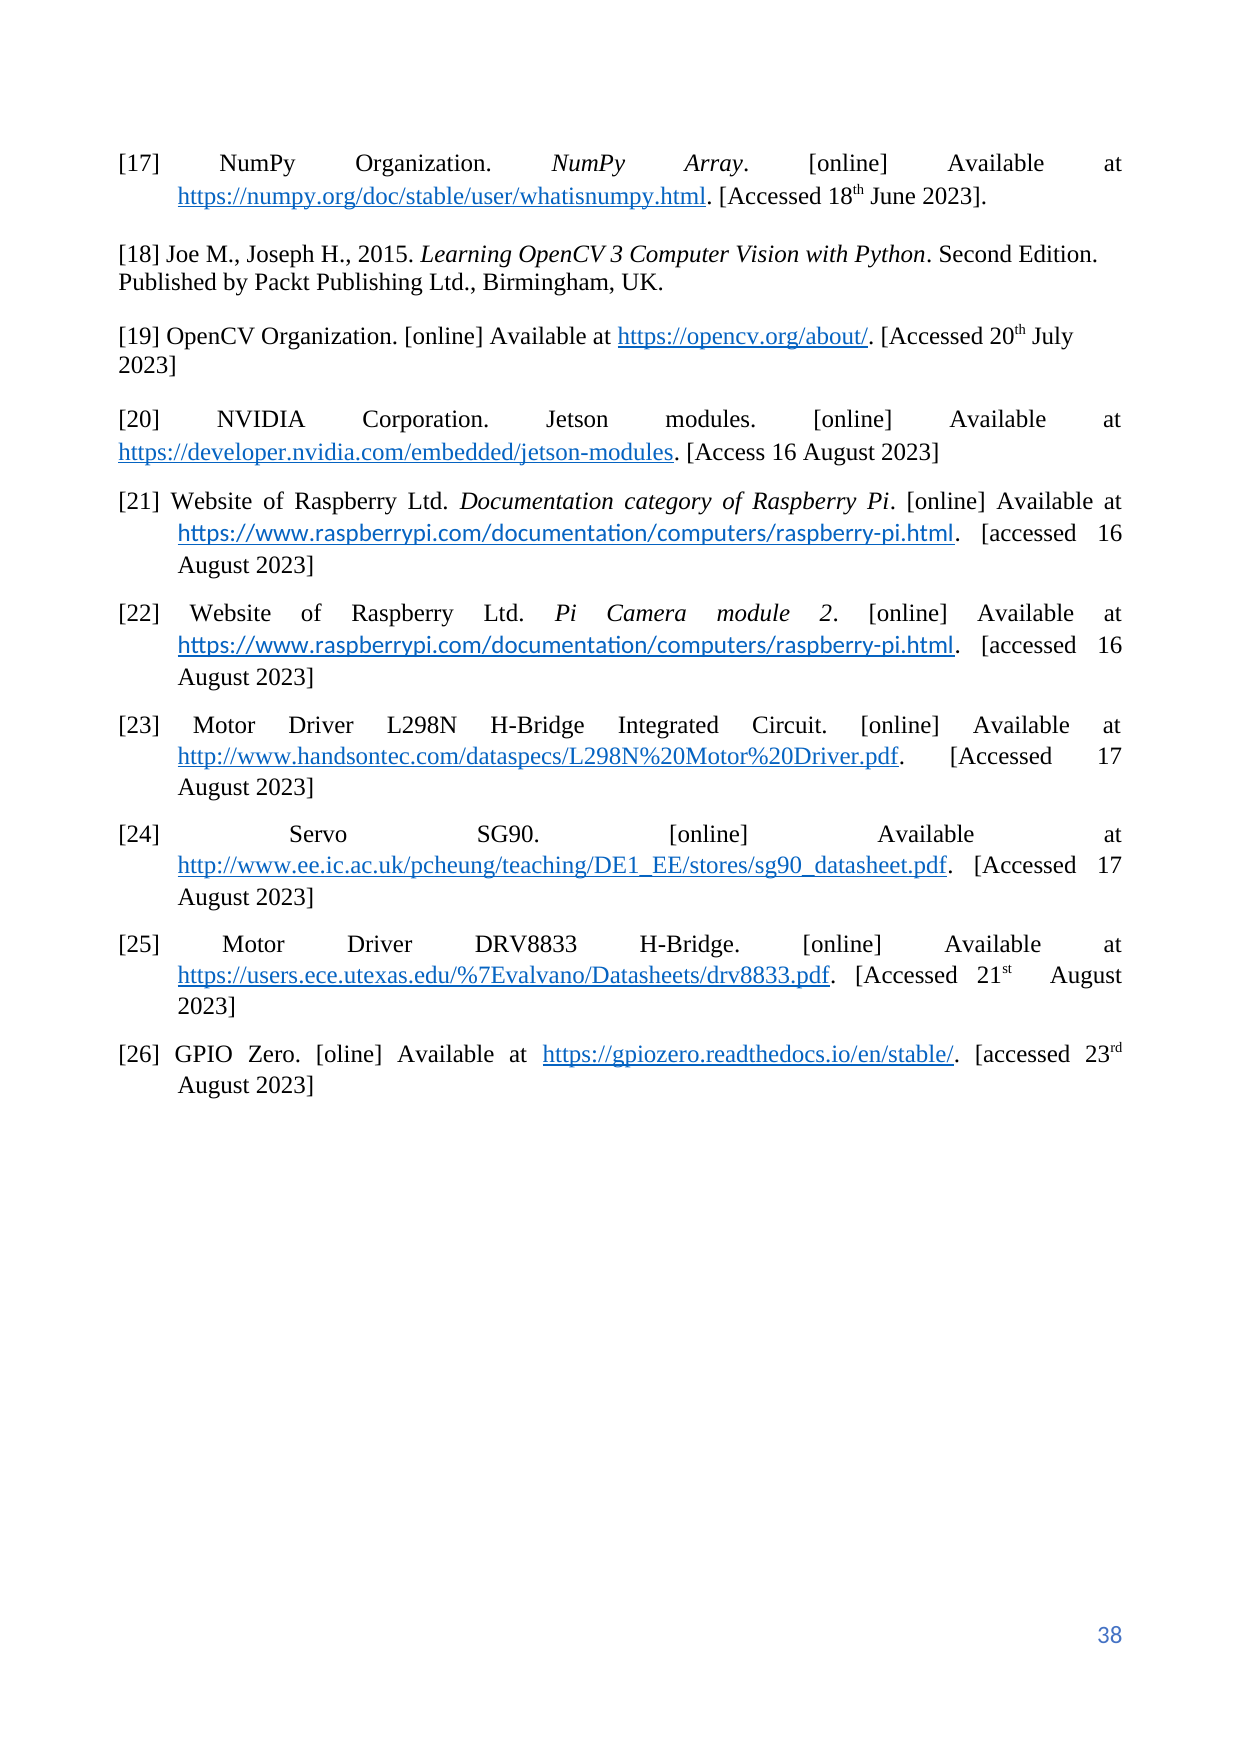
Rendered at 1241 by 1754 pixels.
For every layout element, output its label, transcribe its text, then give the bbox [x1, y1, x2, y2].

text [18] Joe M., Joseph H., 2015. Learning OpenCV 3 Computer Vision with Python. Second Edition. Published by Packt Publishing Ltd., Birmingham, UK. [118, 239, 1122, 296]
text [17] NumPy Organization. NumPy Array. [online] Available at https://numpy.org/doc/stable/user/whatisnumpy.html. [Accessed 18th June 2023]. [118, 148, 1122, 209]
text [25] Motor Driver DRV8833 H-Bridge. [online] Available at https://users.ece.utexas.edu/%7Evalvano/Datasheets/drv8833.pdf. [Accessed 21st August 2023] [118, 929, 1122, 1020]
text [20] NVIDIA Corporation. Jetson modules. [online] Available at https://developer.nvidia.com/embedded/jetson-modules. [Access 16 August 2023] [118, 404, 1122, 466]
text [26] GPIO Zero. [oline] Available at https://gpiozero.readthedocs.io/en/stable/. [accessed 23rd August 2023] [118, 1039, 1122, 1099]
text [19] OpenCV Organization. [online] Available at https://opencv.org/about/. [Accessed 20th July 2023] [118, 321, 1122, 379]
text [24] Servo SG90. [online] Available at http://www.ee.ic.ac.uk/pcheung/teaching/DE1_EE/stores/sg90_datasheet.pdf. [Accessed 17 August 2023] [118, 819, 1122, 910]
text [23] Motor Driver L298N H-Bridge Integrated Circuit. [online] Available at http://www.handsontec.com/dataspecs/L298N%20Motor%20Driver.pdf. [Accessed 17 August 2023] [118, 710, 1122, 801]
text [21] Website of Raspberry Ltd. Documentation category of Raspberry Pi. [online] Available at https://www.raspberrypi.com/documentation/computers/raspberry-pi.html. [accessed 16 August 2023] [118, 486, 1122, 579]
text [22] Website of Raspberry Ltd. Pi Camera module 2. [online] Available at https://www.raspberrypi.com/documentation/computers/raspberry-pi.html. [accessed 16 August 2023] [118, 598, 1122, 691]
